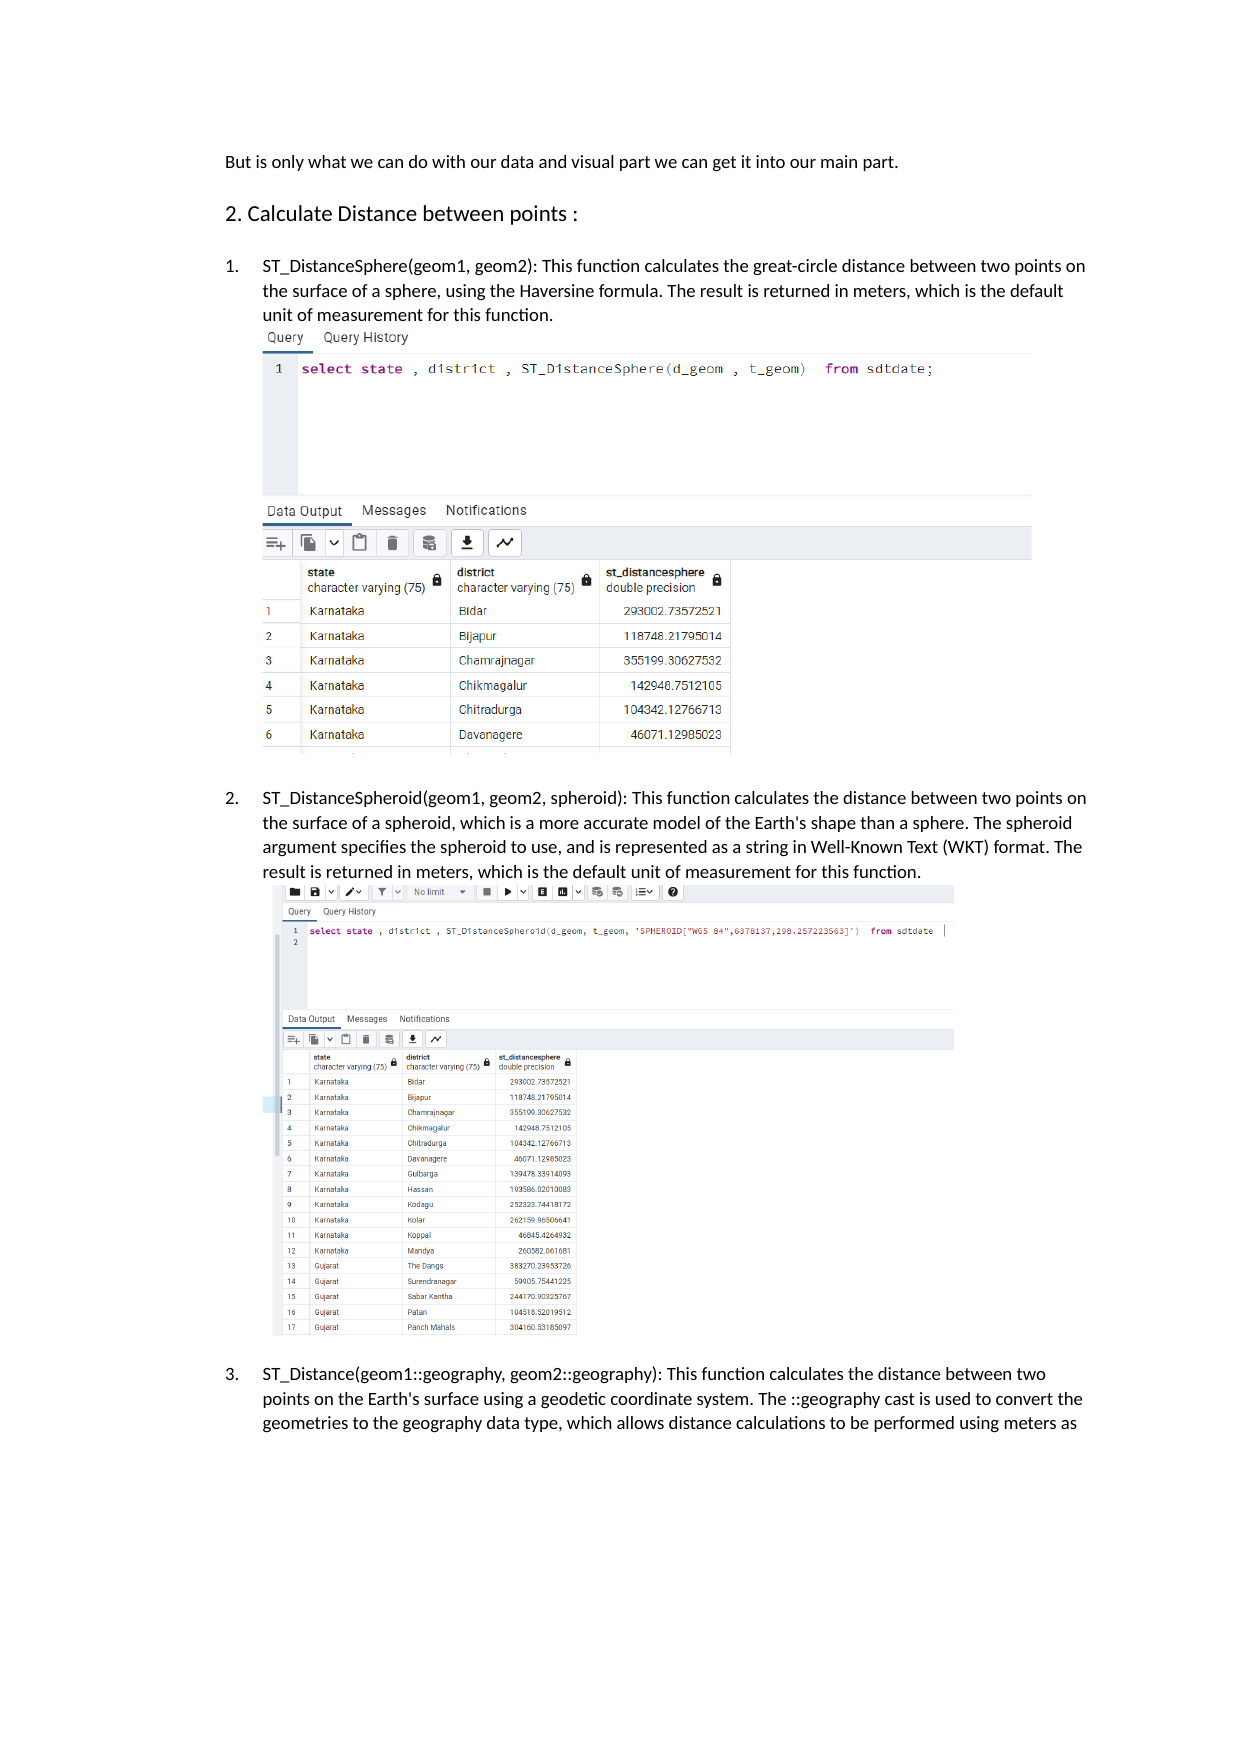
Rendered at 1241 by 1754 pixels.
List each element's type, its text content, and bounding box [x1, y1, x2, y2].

picture [262, 328, 1032, 754]
list 2. Calculate Distance between points : [225, 199, 1090, 227]
list ST_DistanceSpheroid(geom1, geom2, spheroid): This function calculates the distance between two points on the surface of a spheroid, which is a more accurate model of the Earth's shape than a sphere. The spheroid argument specifies the spheroid to use, and is represented as a string in Well-Known Text (WKT) format. The result is returned in meters, which is the default unit of measurement for this function. [225, 786, 1090, 883]
picture [262, 885, 955, 1336]
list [225, 1362, 1090, 1434]
list ST_DistanceSphere(geom1, geom2): This function calculates the great-circle distance between two points on the surface of a sphere, using the Haversine formula. The result is returned in meters, which is the default unit of measurement for this function. [225, 254, 1090, 327]
list But is only what we can do with our data and visual part we can get it into our main part. [225, 150, 1090, 173]
